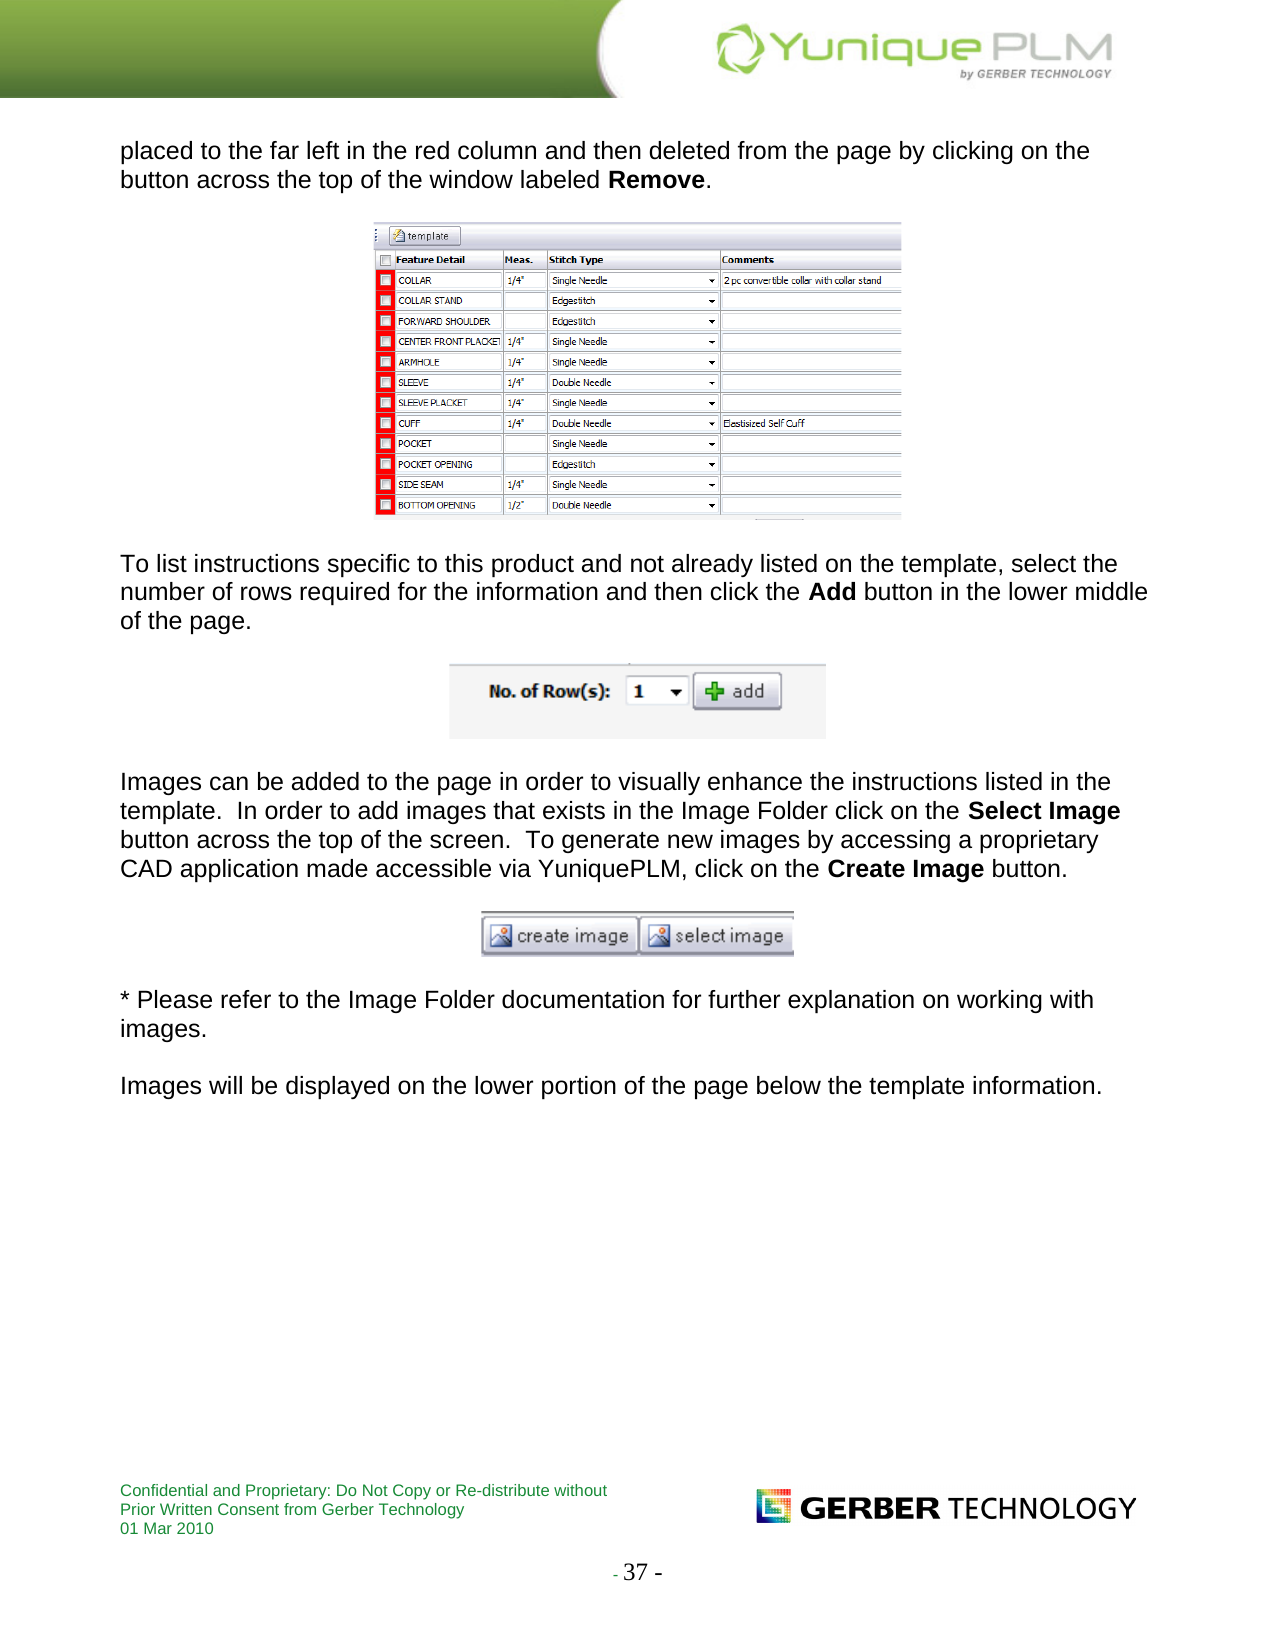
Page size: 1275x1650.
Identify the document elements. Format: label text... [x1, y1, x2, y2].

picture [373, 222, 902, 520]
text Images can be added to the page in order to visually enhance the instructions listed in the template. In order to add images that exists in the Image Folder click on the Select Image button across the top of the screen. To generate new images by accessing a proprietary CAD application made accessible via YuniquePLM, click on the Create Image button. [120, 767, 1155, 882]
picture [481, 911, 794, 957]
text * Please refer to the Image Folder documentation for further explanation on working with images. [120, 985, 1155, 1043]
text Images will be displayed on the lower portion of the page below the template information. [120, 1071, 1155, 1100]
picture [703, 4, 1126, 102]
picture [756, 1485, 1137, 1526]
text To list instructions specific to this product and not already listed on the template, select the number of rows required for the information and then click the Add button in the lower middle of the page. [120, 548, 1155, 635]
picture [449, 663, 826, 739]
picture [0, 0, 634, 98]
